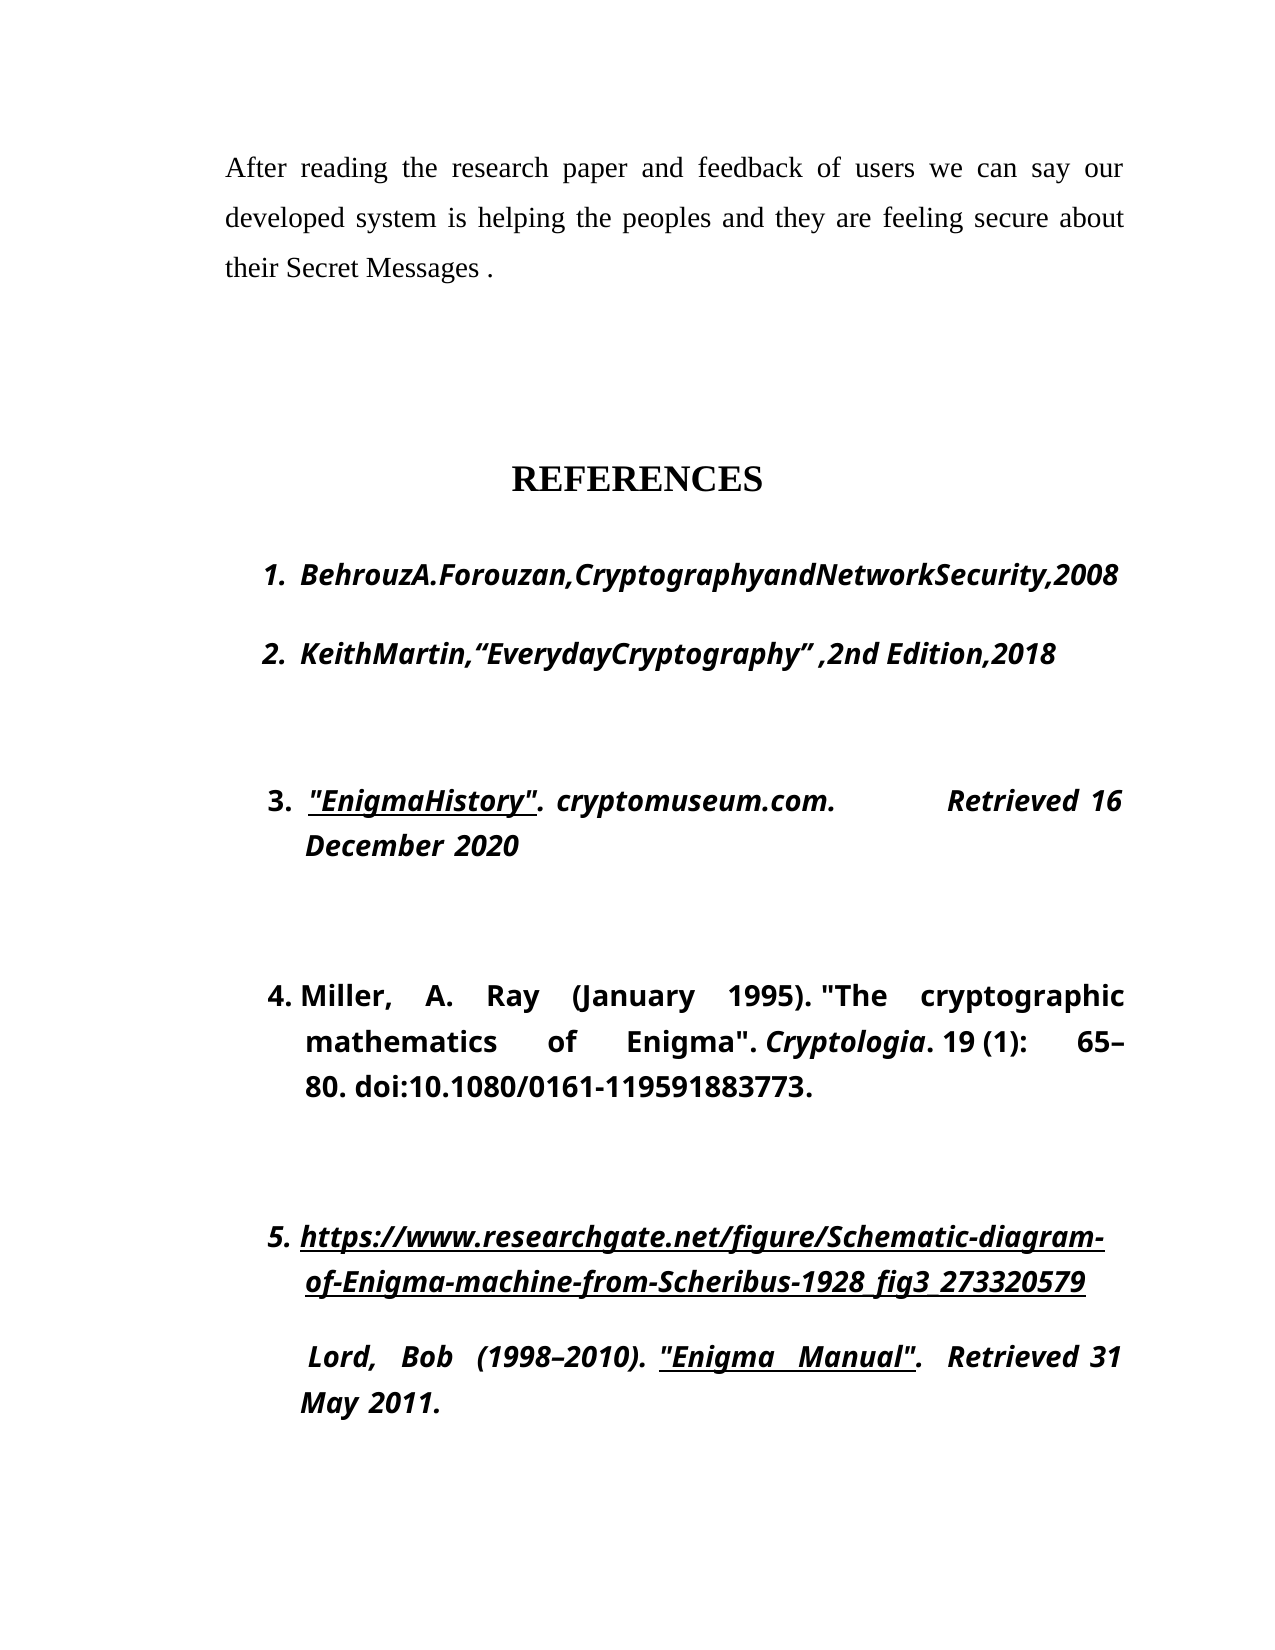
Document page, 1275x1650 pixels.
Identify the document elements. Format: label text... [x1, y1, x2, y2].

list KeithMartin,“EverydayCryptography” ,2nd Edition,2018 [262, 633, 1125, 673]
list Miller, A. Ray (January 1995). "The cryptographic mathematics of Enigma". Cryptologia. 19 (1): 65–80. doi:10.1080/0161-119591883773. [267, 975, 1125, 1106]
list BehrouzA.Forouzan,CryptographyandNetworkSecurity,2008 [262, 554, 1125, 594]
list "EnigmaHistory". cryptomuseum.com. Retrieved 16 December 2020 [267, 780, 1125, 865]
text Lord, Bob (1998–2010). "Enigma Manual". Retrieved 31 May 2011. [300, 1337, 1125, 1422]
text After reading the research paper and feedback of users we can say our developed system is helping the peoples and they are feeling secure about their Secret Messages . [225, 150, 1125, 284]
list https://www.researchgate.net/figure/Schematic-diagram-of-Enigma-machine-from-Scheribus-1928_fig3_273320579 [267, 1216, 1125, 1301]
text REFERENCES [150, 456, 1125, 499]
